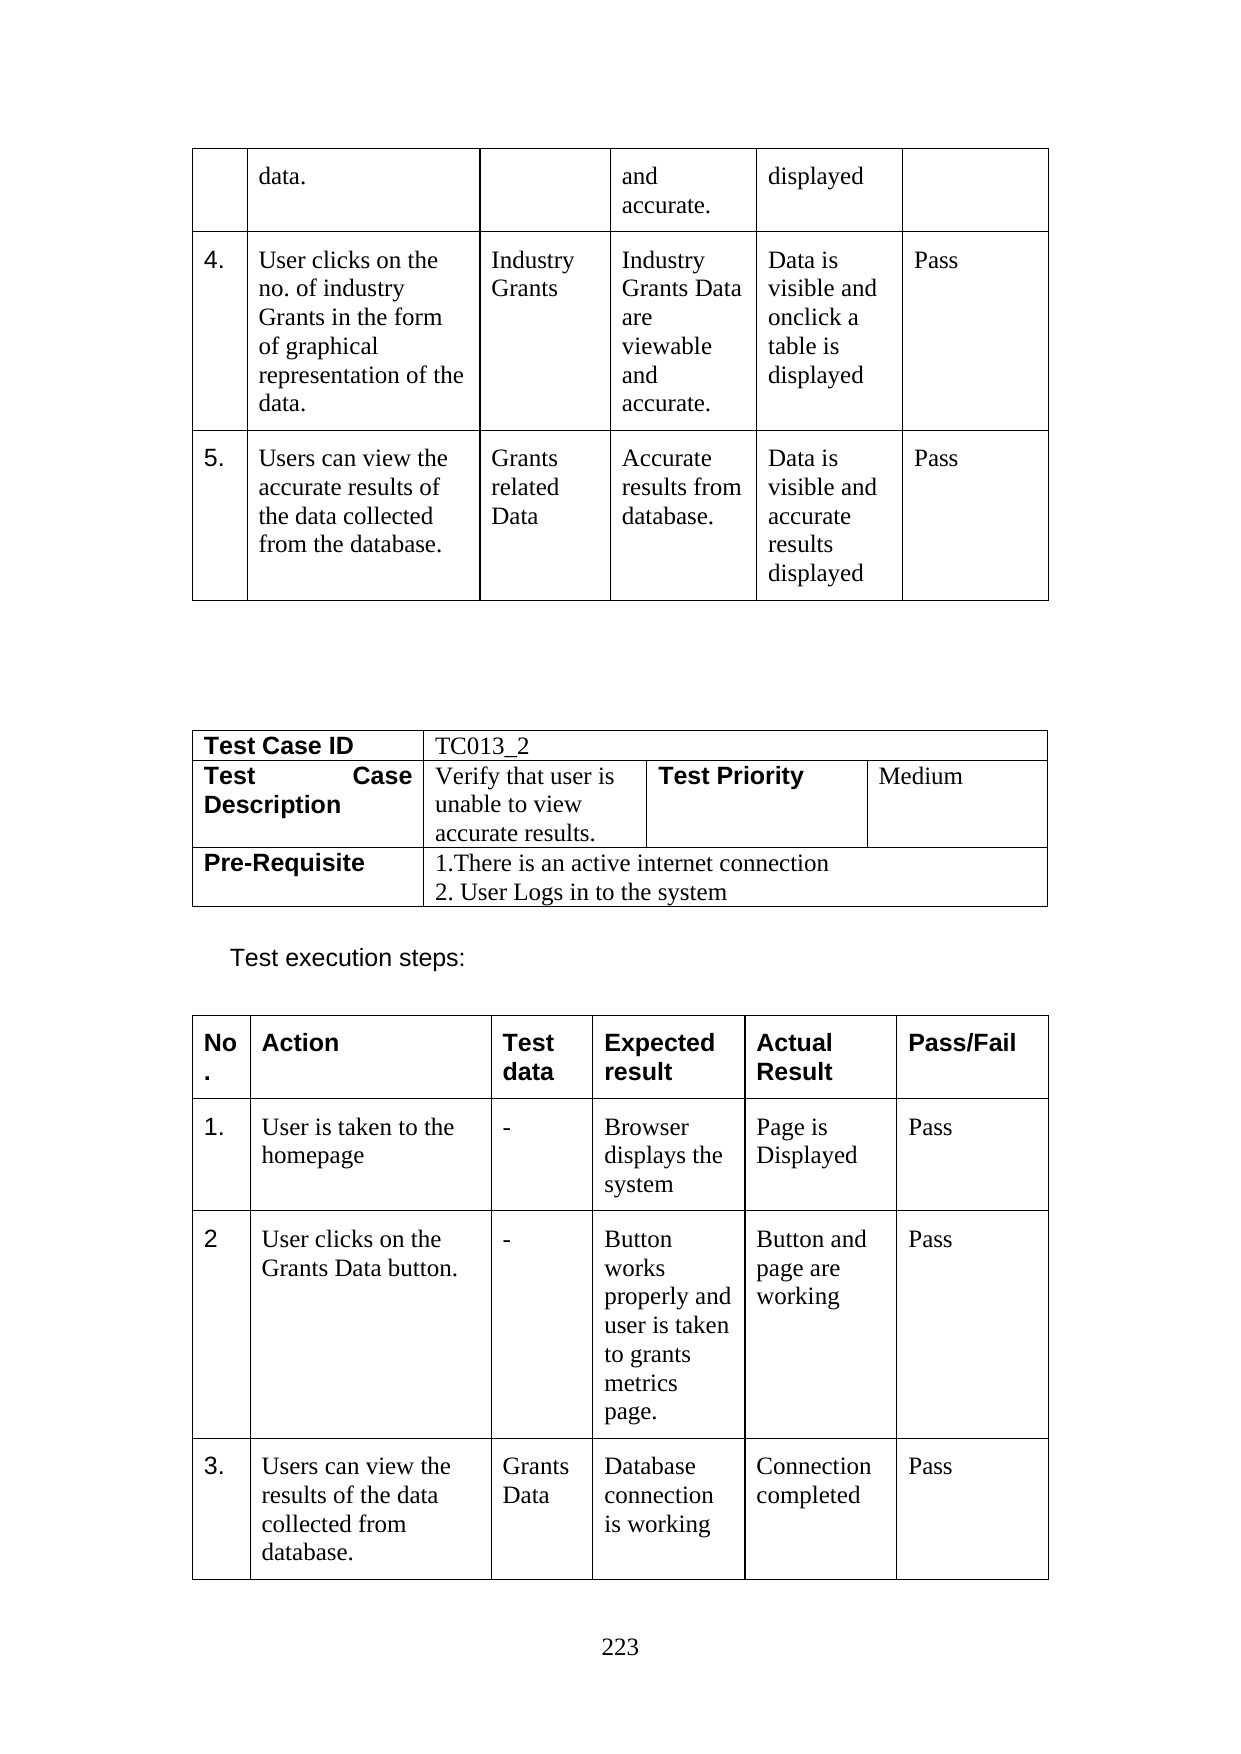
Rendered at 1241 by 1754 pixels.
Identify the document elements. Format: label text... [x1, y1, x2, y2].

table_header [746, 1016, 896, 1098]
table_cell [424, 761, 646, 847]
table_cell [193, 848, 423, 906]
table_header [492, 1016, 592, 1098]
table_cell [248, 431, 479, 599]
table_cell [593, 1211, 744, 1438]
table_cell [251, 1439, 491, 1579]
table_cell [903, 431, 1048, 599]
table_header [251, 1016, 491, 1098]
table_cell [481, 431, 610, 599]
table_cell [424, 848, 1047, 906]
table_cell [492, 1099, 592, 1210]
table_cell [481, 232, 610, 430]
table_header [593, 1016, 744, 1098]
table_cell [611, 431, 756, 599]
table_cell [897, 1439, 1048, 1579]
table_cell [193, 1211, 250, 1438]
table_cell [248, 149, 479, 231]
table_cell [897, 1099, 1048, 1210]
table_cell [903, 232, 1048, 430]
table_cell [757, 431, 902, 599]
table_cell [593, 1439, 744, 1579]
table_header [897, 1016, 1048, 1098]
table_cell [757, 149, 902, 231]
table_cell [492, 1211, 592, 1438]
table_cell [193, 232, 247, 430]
text Test execution steps: [229, 943, 1048, 971]
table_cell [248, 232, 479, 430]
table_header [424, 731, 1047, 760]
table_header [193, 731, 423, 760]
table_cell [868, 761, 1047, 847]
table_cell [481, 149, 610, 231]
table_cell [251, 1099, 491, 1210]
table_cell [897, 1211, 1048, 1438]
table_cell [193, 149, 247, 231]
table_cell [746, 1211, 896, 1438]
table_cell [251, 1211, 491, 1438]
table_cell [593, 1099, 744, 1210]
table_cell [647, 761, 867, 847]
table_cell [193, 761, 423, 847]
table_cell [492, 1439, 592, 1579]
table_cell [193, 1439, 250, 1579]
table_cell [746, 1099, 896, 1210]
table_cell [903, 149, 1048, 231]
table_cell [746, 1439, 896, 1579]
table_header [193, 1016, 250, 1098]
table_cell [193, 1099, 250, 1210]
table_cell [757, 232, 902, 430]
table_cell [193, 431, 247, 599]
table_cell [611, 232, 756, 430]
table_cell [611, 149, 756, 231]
